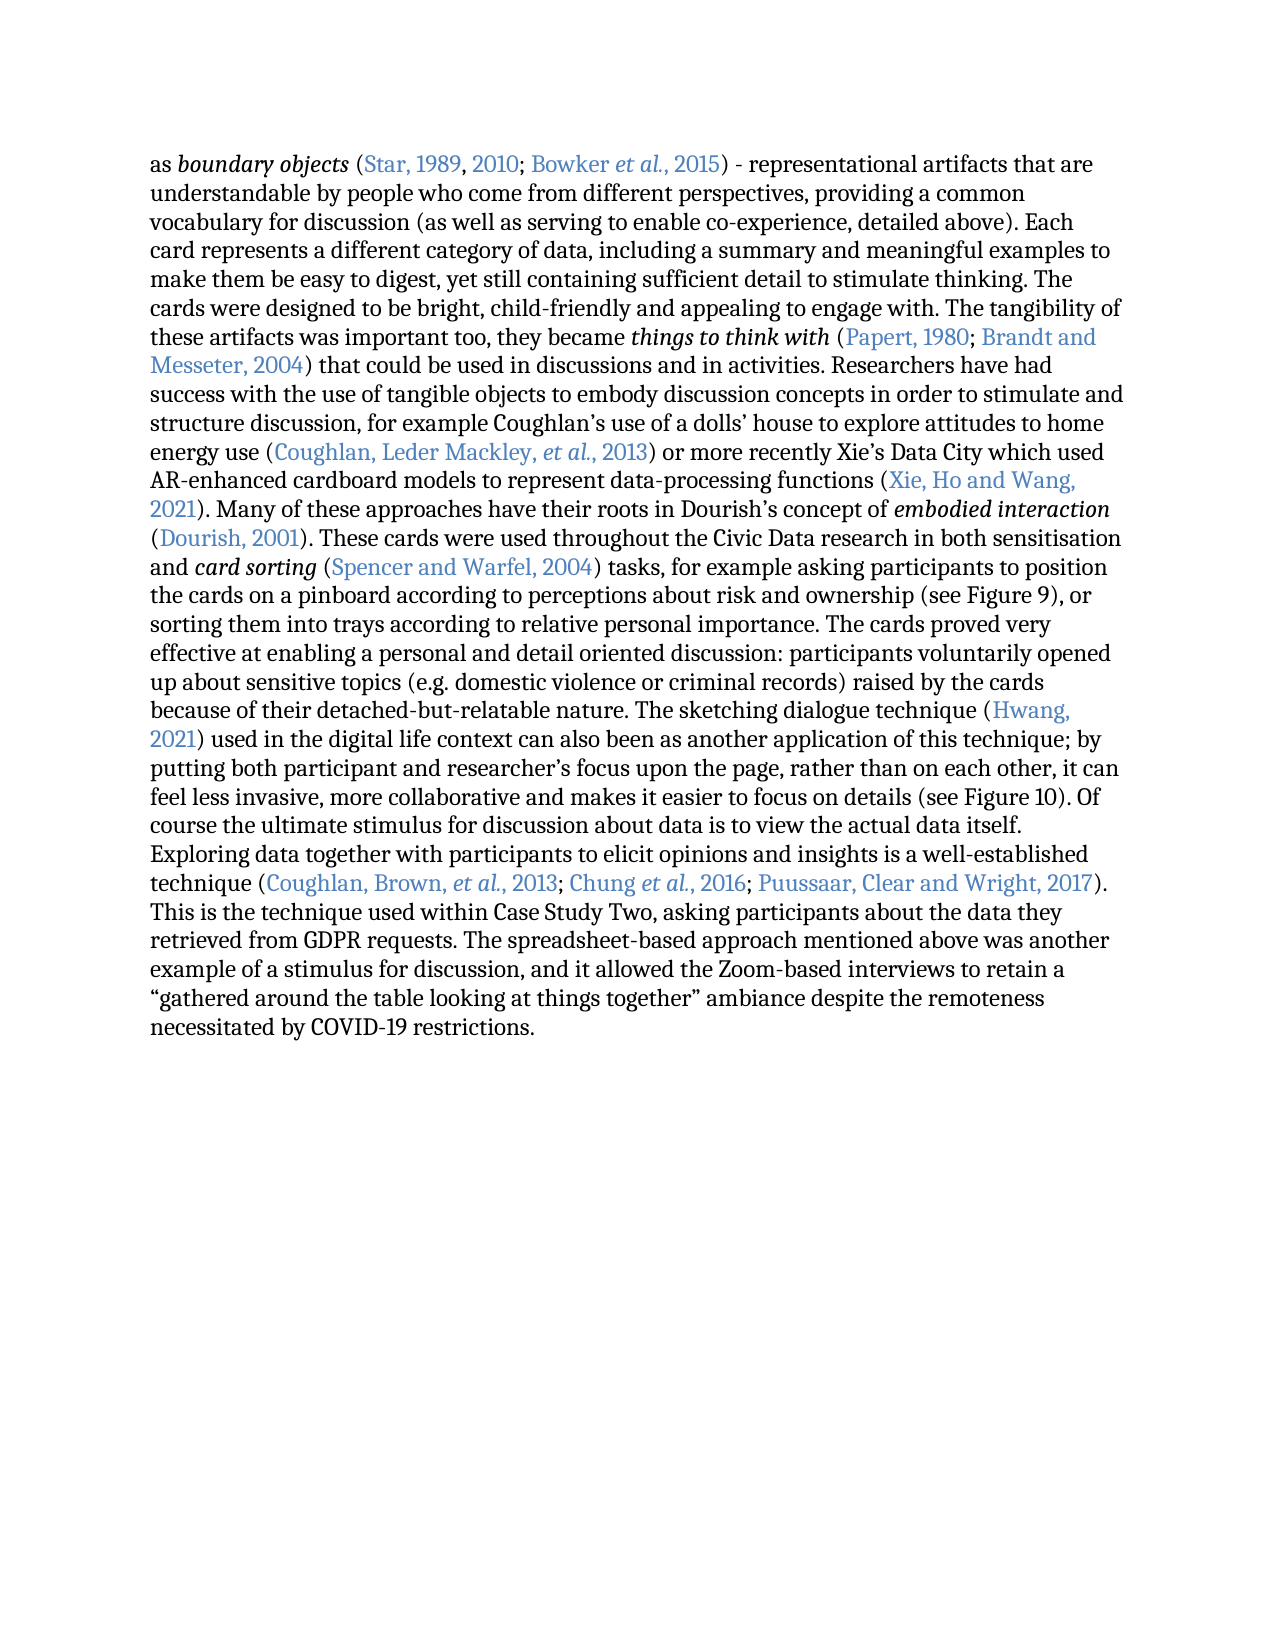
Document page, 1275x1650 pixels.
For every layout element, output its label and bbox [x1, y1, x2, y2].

text [150, 150, 1125, 1041]
